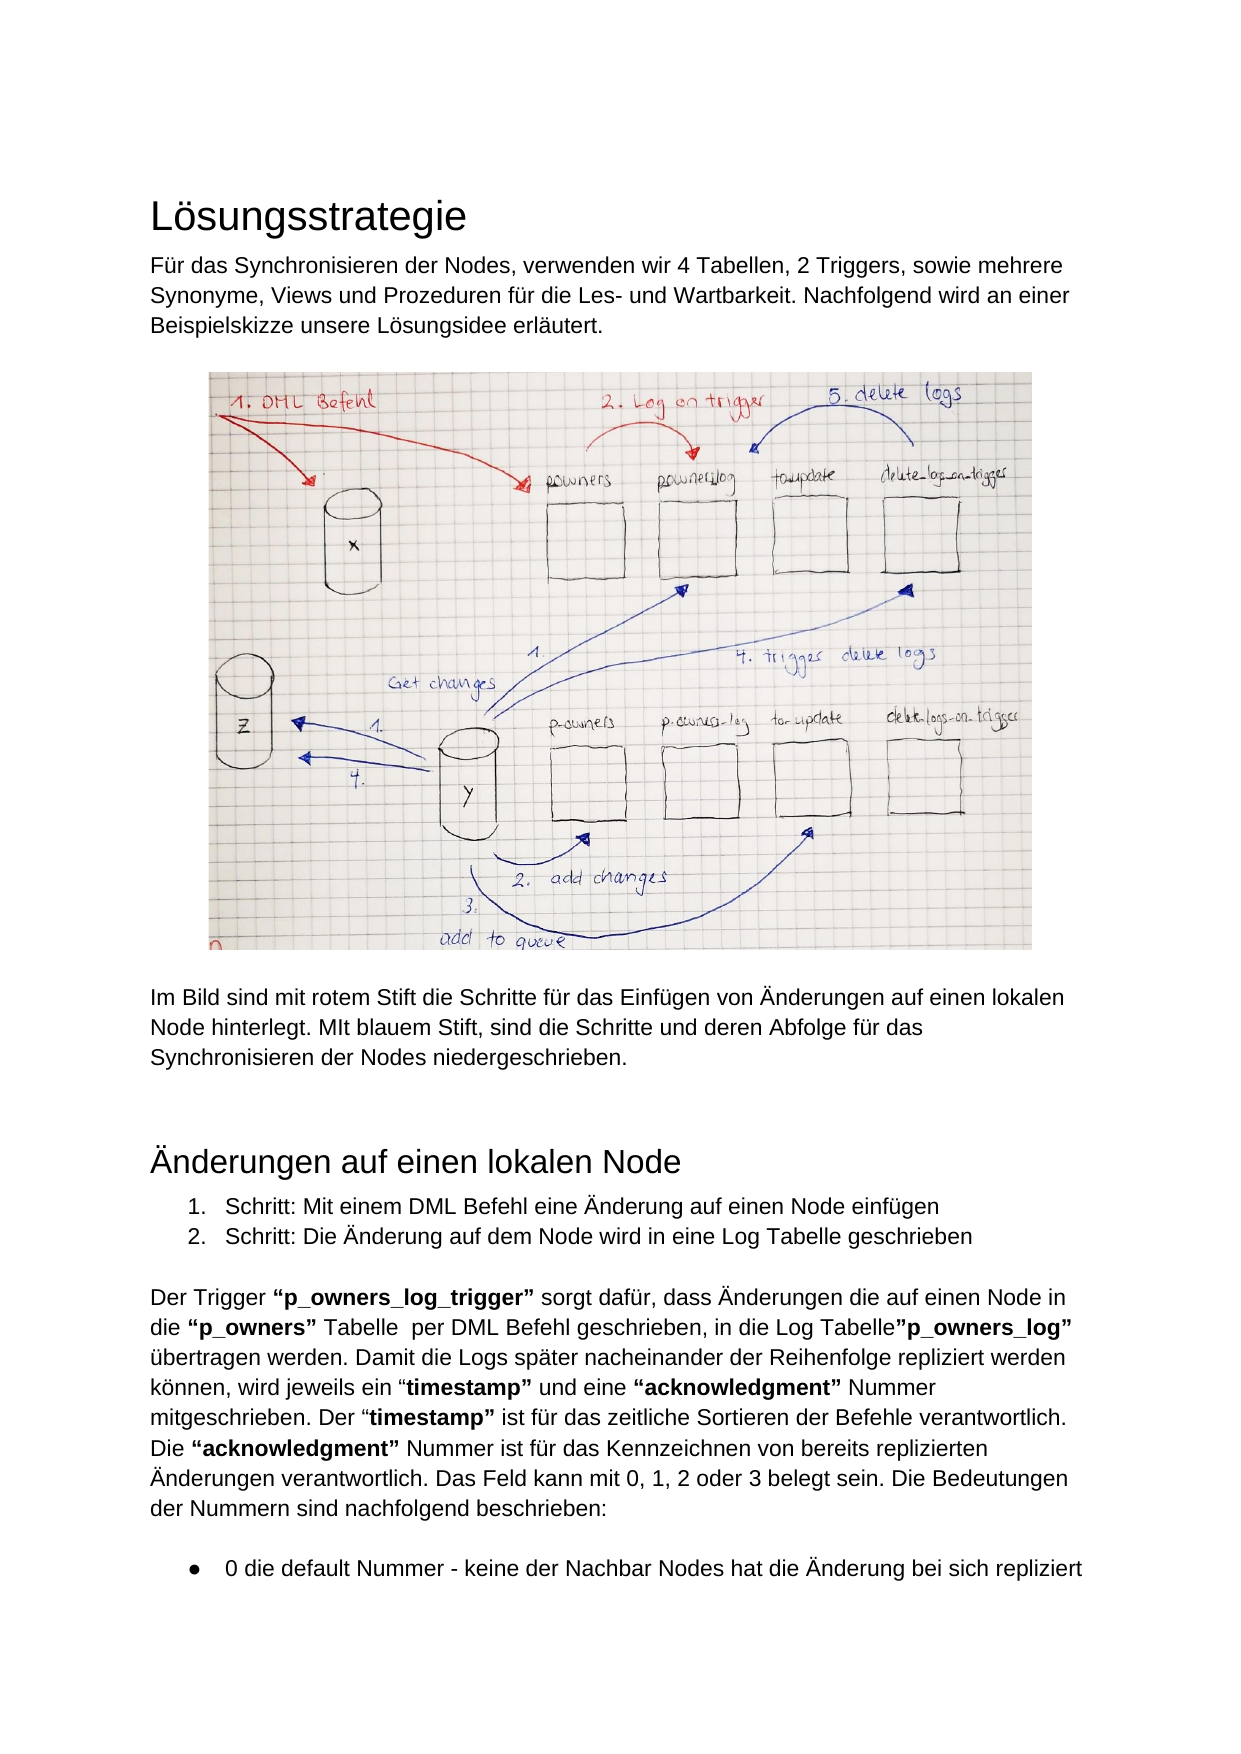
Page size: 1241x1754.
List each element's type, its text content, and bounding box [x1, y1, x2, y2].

list Schritt: Die Änderung auf dem Node wird in eine Log Tabelle geschrieben [187, 1223, 1090, 1249]
text Im Bild sind mit rotem Stift die Schritte für das Einfügen von Änderungen auf einen lokalen Node hinterlegt. MIt blauem Stift, sind die Schritte und deren Abfolge für das Synchronisieren der Nodes niedergeschrieben. [150, 983, 1090, 1070]
text Für das Synchronisieren der Nodes, verwenden wir 4 Tabellen, 2 Triggers, sowie mehrere Synonyme, Views und Prozeduren für die Les- und Wartbarkeit. Nachfolgend wird an einer Beispielskizze unsere Lösungsidee erläutert. [150, 252, 1090, 339]
subtitle Änderungen auf einen lokalen Node [150, 1142, 1090, 1180]
text Der Trigger “p_owners_log_trigger” sorgt dafür, dass Änderungen die auf einen Node in die “p_owners” Tabelle per DML Befehl geschrieben, in die Log Tabelle”p_owners_log” übertragen werden. Damit die Logs später nacheinander der Reihenfolge repliziert werden können, wird jeweils ein “timestamp” und eine “acknowledgment” Nummer mitgeschrieben. Der “timestamp” ist für das zeitliche Sortieren der Befehle verantwortlich. Die “acknowledgment” Nummer ist für das Kennzeichnen von bereits replizierten Änderungen verantwortlich. Das Feld kann mit 0, 1, 2 oder 3 belegt sein. Die Bedeutungen der Nummern sind nachfolgend beschrieben: [150, 1283, 1090, 1521]
list Schritt: Mit einem DML Befehl eine Änderung auf einen Node einfügen [187, 1193, 1090, 1219]
list 0 die default Nummer - keine der Nachbar Nodes hat die Änderung bei sich repliziert [187, 1555, 1090, 1582]
picture [208, 372, 1032, 950]
subtitle Lösungsstrategie [150, 192, 1090, 239]
